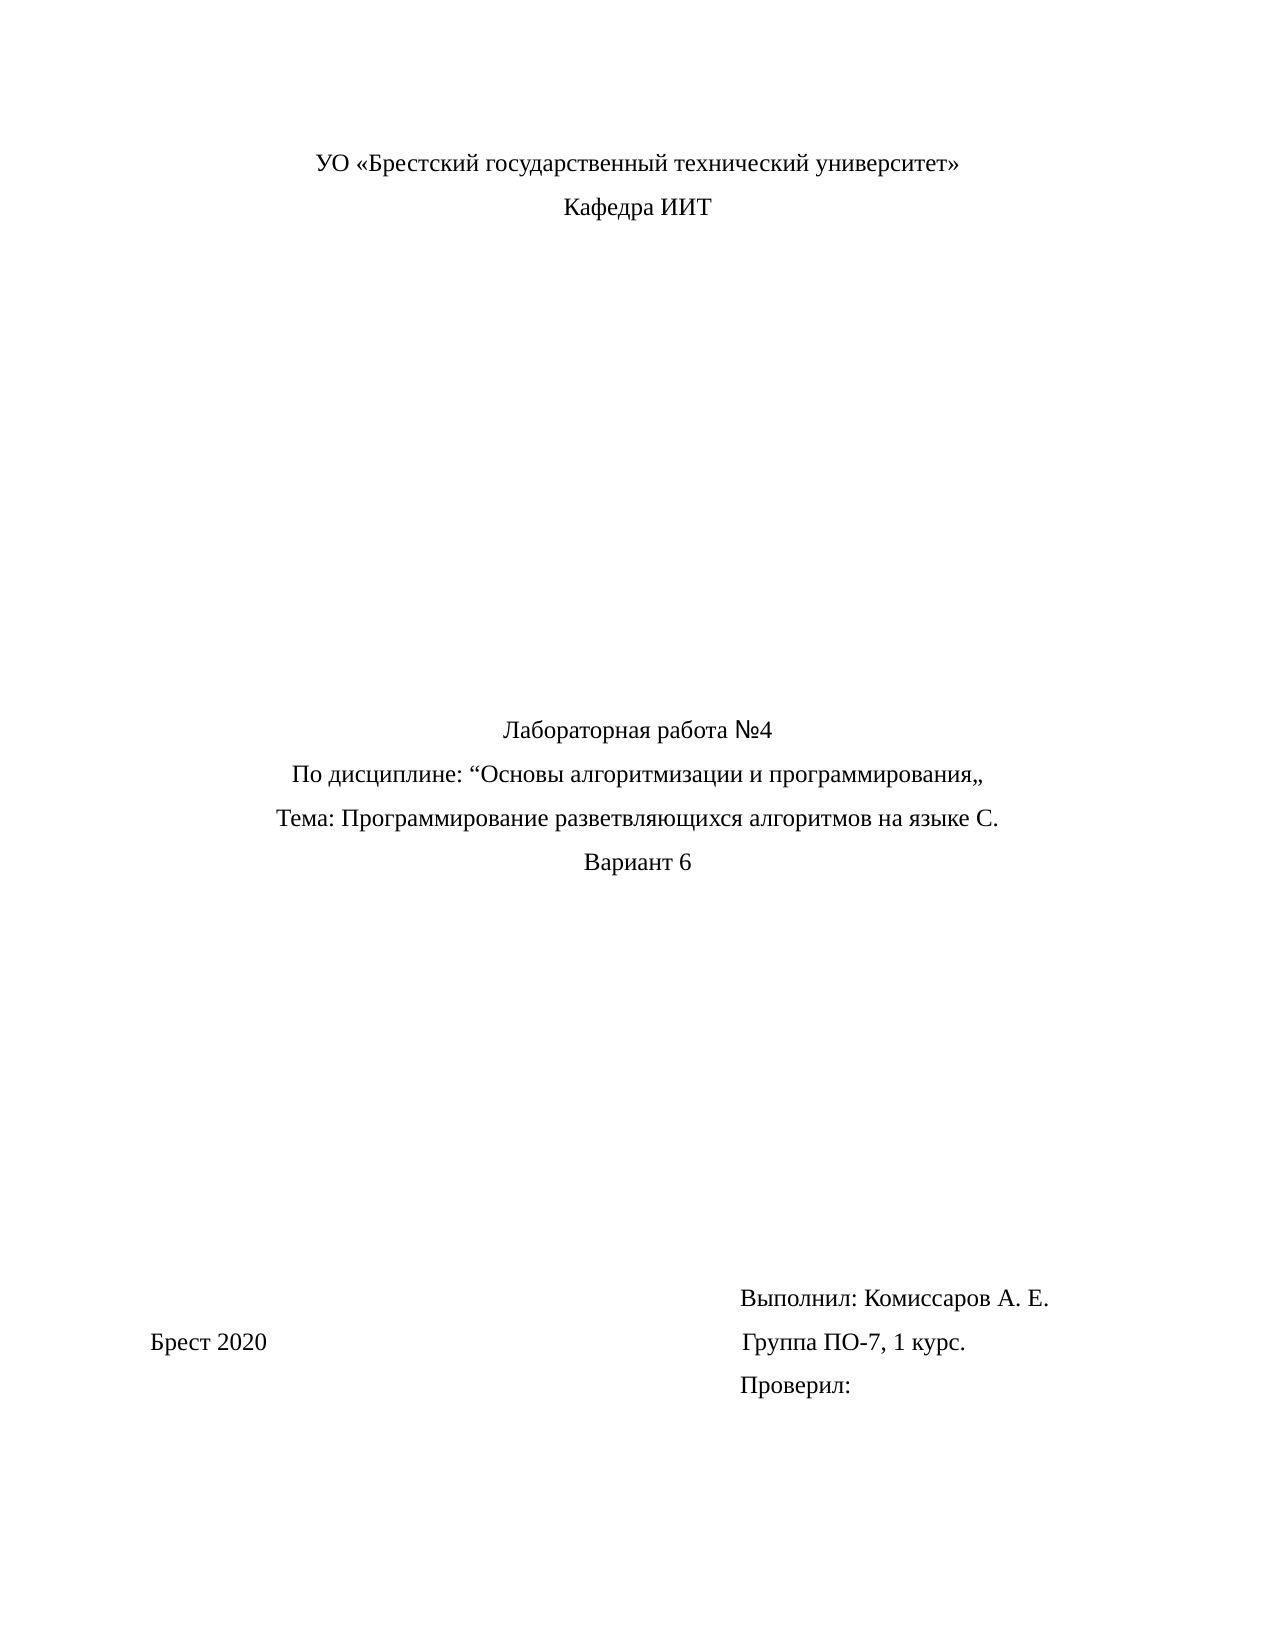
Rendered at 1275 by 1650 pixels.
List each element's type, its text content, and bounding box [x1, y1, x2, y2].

text Выполнил: Комиссаров А. Е. [740, 1285, 1125, 1312]
text Проверил: [740, 1372, 1125, 1399]
text Брест 2020 Группа ПО-7, 1 курс. [150, 1328, 1125, 1355]
text Вариант 6 [150, 848, 1125, 875]
text По дисциплине: “Основы алгоритмизации и программирования„ [150, 761, 1125, 788]
text Кафедра ИИТ [150, 194, 1125, 221]
text УО «Брестский государственный технический университет» [150, 150, 1125, 177]
text Лабораторная работа №4 [150, 717, 1125, 744]
text Тема: Программирование разветвляющихся алгоритмов на языке С. [150, 805, 1125, 832]
